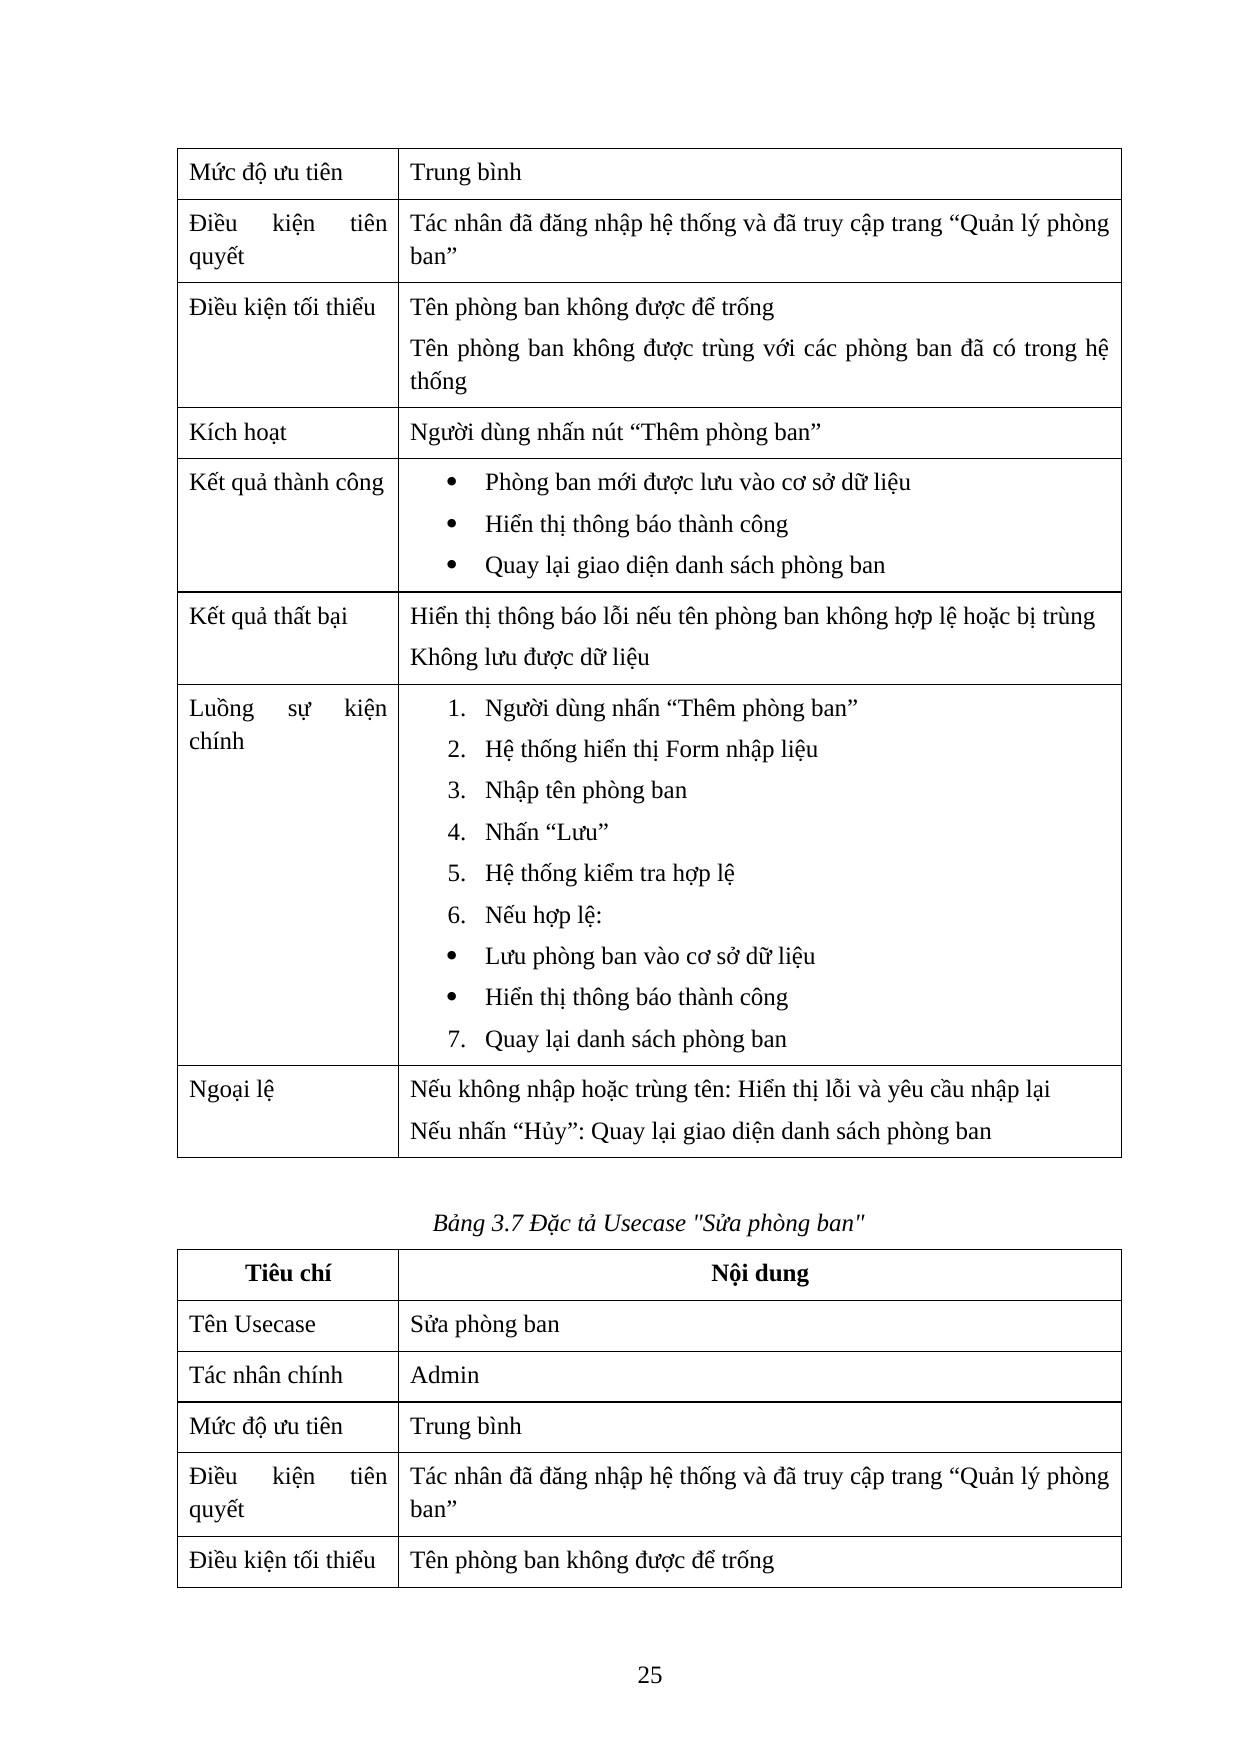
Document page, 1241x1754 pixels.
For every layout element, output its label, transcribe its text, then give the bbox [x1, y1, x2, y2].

text Bảng 3.7 Đặc tả Usecase "Sửa phòng ban" [177, 1208, 1122, 1237]
table_cell Phòng ban mới được lưu vào cơ sở dữ liệu Hiển thị thông báo thành công Quay lại giao diện danh sách phòng ban [399, 459, 1121, 591]
table_cell Trung bình [399, 1403, 1121, 1452]
table_cell Điều kiện tối thiểu [178, 1537, 398, 1587]
table_header Tiêu chí [178, 1250, 398, 1300]
table_header Nội dung [399, 1250, 1121, 1300]
table_cell Người dùng nhấn nút “Thêm phòng ban” [399, 408, 1121, 458]
table_cell Tác nhân đã đăng nhập hệ thống và đã truy cập trang “Quản lý phòng ban” [399, 1453, 1121, 1536]
table_cell Luồng sự kiện chính [178, 685, 398, 1065]
table_cell Kết quả thành công [178, 459, 398, 591]
table_cell Sửa phòng ban [399, 1301, 1121, 1351]
table_cell Trung bình [399, 149, 1121, 198]
table_cell Mức độ ưu tiên [178, 149, 398, 198]
table_cell Nếu không nhập hoặc trùng tên: Hiển thị lỗi và yêu cầu nhập lại Nếu nhấn “Hủy”: Quay lại giao diện danh sách phòng ban [399, 1066, 1121, 1157]
table_cell Tên Usecase [178, 1301, 398, 1351]
table_cell Tên phòng ban không được để trống Tên phòng ban không được trùng với các phòng ban đã có trong hệ thống [399, 283, 1121, 407]
table_cell Kết quả thất bại [178, 593, 398, 683]
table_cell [399, 1537, 1121, 1587]
table_cell Điều kiện tối thiểu [178, 283, 398, 407]
table_cell Điều kiện tiên quyết [178, 1453, 398, 1536]
table_cell Admin [399, 1352, 1121, 1401]
table_cell Kích hoạt [178, 408, 398, 458]
table_cell Tác nhân đã đăng nhập hệ thống và đã truy cập trang “Quản lý phòng ban” [399, 200, 1121, 282]
table_cell Mức độ ưu tiên [178, 1403, 398, 1452]
table_cell Điều kiện tiên quyết [178, 200, 398, 282]
table_cell Tác nhân chính [178, 1352, 398, 1401]
table_cell Hiển thị thông báo lỗi nếu tên phòng ban không hợp lệ hoặc bị trùng Không lưu được dữ liệu [399, 593, 1121, 683]
table_cell Người dùng nhấn “Thêm phòng ban” Hệ thống hiển thị Form nhập liệu Nhập tên phòng ban Nhấn “Lưu” Hệ thống kiểm tra hợp lệ Nếu hợp lệ: Lưu phòng ban vào cơ sở dữ liệu Hiển thị thông báo thành công Quay lại danh sách phòng ban [399, 685, 1121, 1065]
table_cell Ngoại lệ [178, 1066, 398, 1157]
